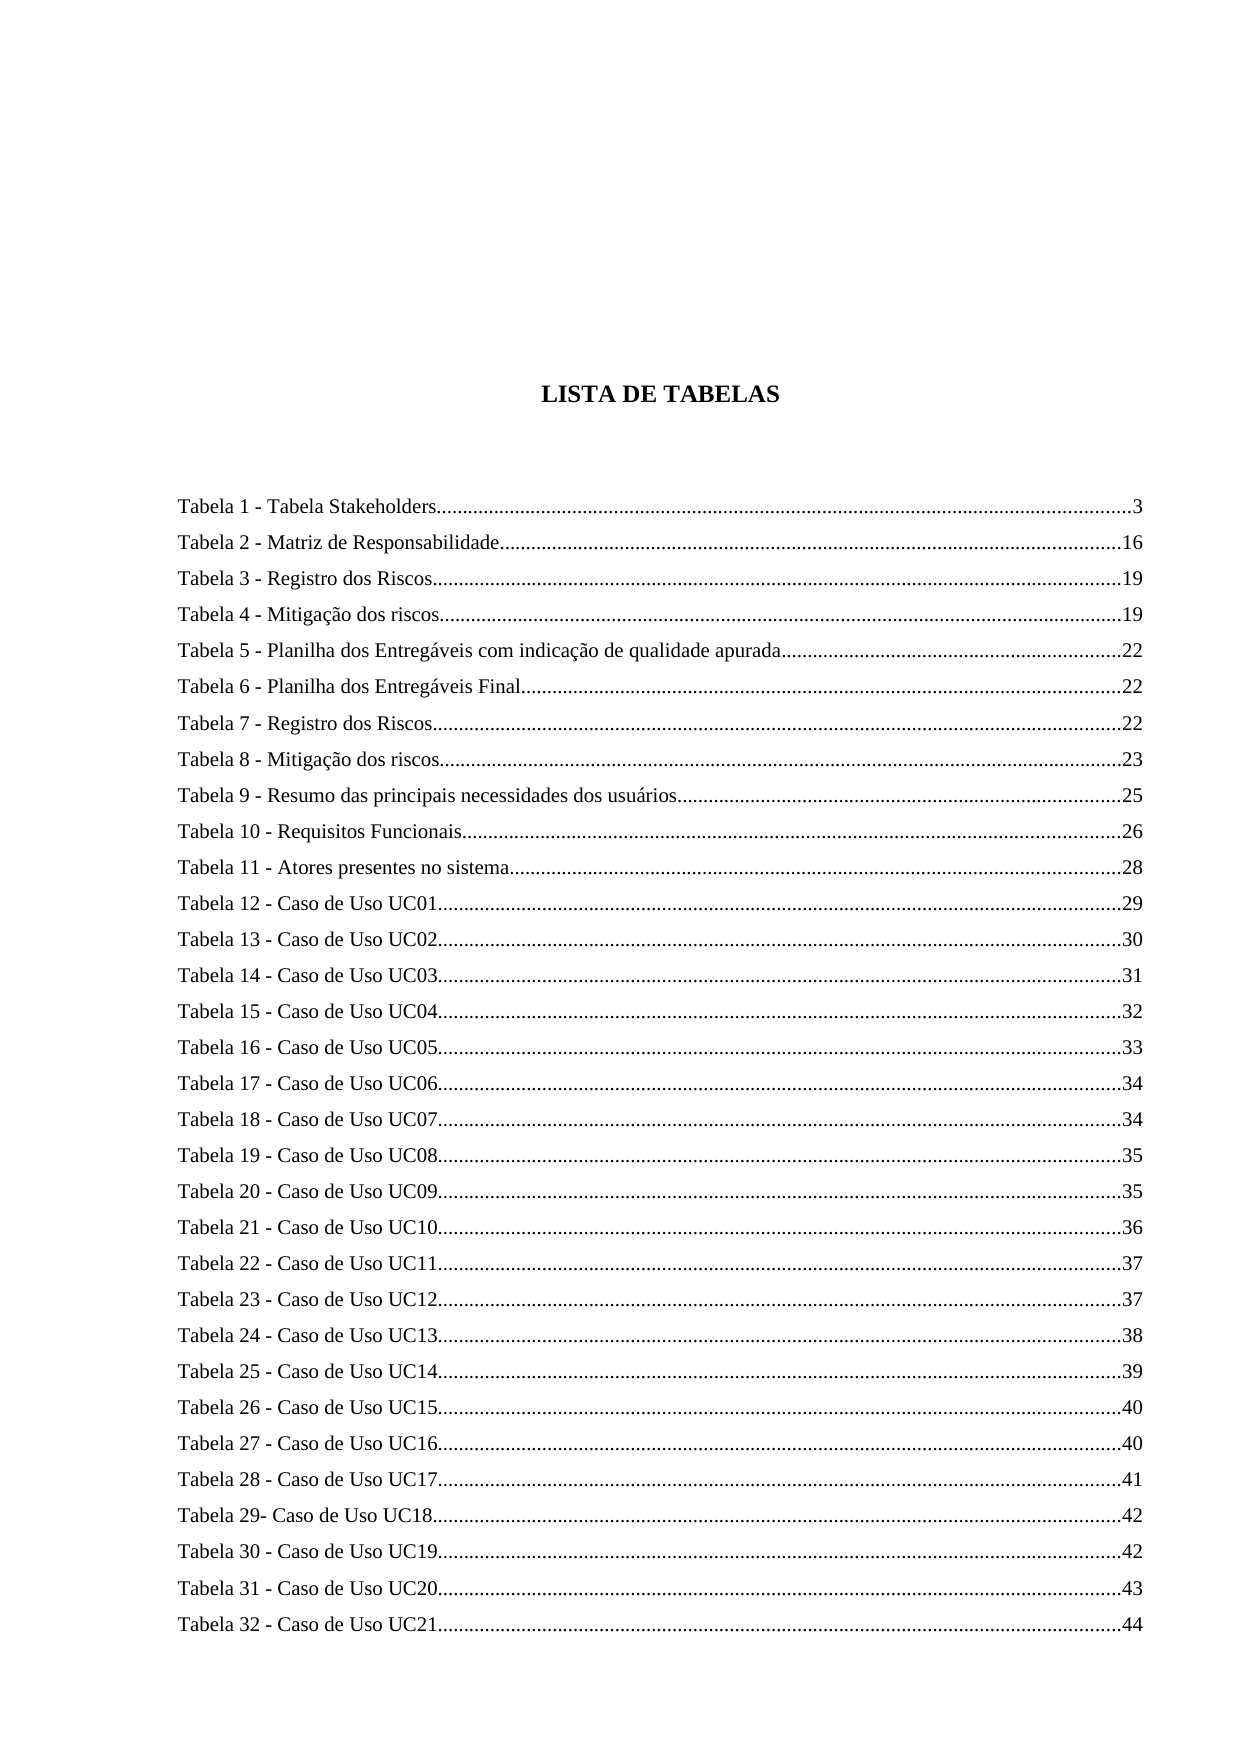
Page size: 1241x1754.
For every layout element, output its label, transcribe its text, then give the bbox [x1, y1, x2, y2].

text Tabela 3 - Registro dos Riscos 19 [177, 566, 1144, 590]
text Tabela 12 - Caso de Uso UC01 29 [177, 891, 1144, 915]
text Tabela 15 - Caso de Uso UC04 32 [177, 999, 1144, 1023]
text LISTA DE TABELAS [177, 379, 1144, 408]
text Tabela 31 - Caso de Uso UC20 43 [177, 1576, 1144, 1599]
text Tabela 24 - Caso de Uso UC13 38 [177, 1323, 1144, 1347]
text Tabela 26 - Caso de Uso UC15 40 [177, 1395, 1144, 1419]
text Tabela 30 - Caso de Uso UC19 42 [177, 1539, 1144, 1563]
text Tabela 16 - Caso de Uso UC05 33 [177, 1035, 1144, 1059]
text Tabela 4 - Mitigação dos riscos 19 [177, 602, 1144, 626]
text Tabela 6 - Planilha dos Entregáveis Final 22 [177, 674, 1144, 698]
text Tabela 7 - Registro dos Riscos 22 [177, 711, 1144, 734]
text Tabela 18 - Caso de Uso UC07 34 [177, 1107, 1144, 1131]
text Tabela 2 - Matriz de Responsabilidade 16 [177, 530, 1144, 554]
text Tabela 17 - Caso de Uso UC06 34 [177, 1071, 1144, 1095]
text Tabela 5 - Planilha dos Entregáveis com indicação de qualidade apurada 22 [177, 638, 1144, 662]
text Tabela 10 - Requisitos Funcionais 26 [177, 819, 1144, 843]
text Tabela 23 - Caso de Uso UC12 37 [177, 1287, 1144, 1311]
text Tabela 1 - Tabela Stakeholders 3 [177, 494, 1144, 518]
text Tabela 28 - Caso de Uso UC17 41 [177, 1467, 1144, 1491]
text Tabela 20 - Caso de Uso UC09 35 [177, 1179, 1144, 1203]
text Tabela 22 - Caso de Uso UC11 37 [177, 1251, 1144, 1275]
text Tabela 21 - Caso de Uso UC10 36 [177, 1215, 1144, 1239]
text Tabela 8 - Mitigação dos riscos 23 [177, 747, 1144, 771]
text Tabela 29- Caso de Uso UC18 42 [177, 1503, 1144, 1527]
text Tabela 11 - Atores presentes no sistema 28 [177, 855, 1144, 879]
text Tabela 13 - Caso de Uso UC02 30 [177, 927, 1144, 951]
text Tabela 27 - Caso de Uso UC16 40 [177, 1431, 1144, 1455]
text Tabela 9 - Resumo das principais necessidades dos usuários 25 [177, 783, 1144, 807]
text Tabela 32 - Caso de Uso UC21 44 [177, 1612, 1144, 1636]
text Tabela 25 - Caso de Uso UC14 39 [177, 1359, 1144, 1383]
text Tabela 19 - Caso de Uso UC08 35 [177, 1143, 1144, 1167]
text Tabela 14 - Caso de Uso UC03 31 [177, 963, 1144, 987]
